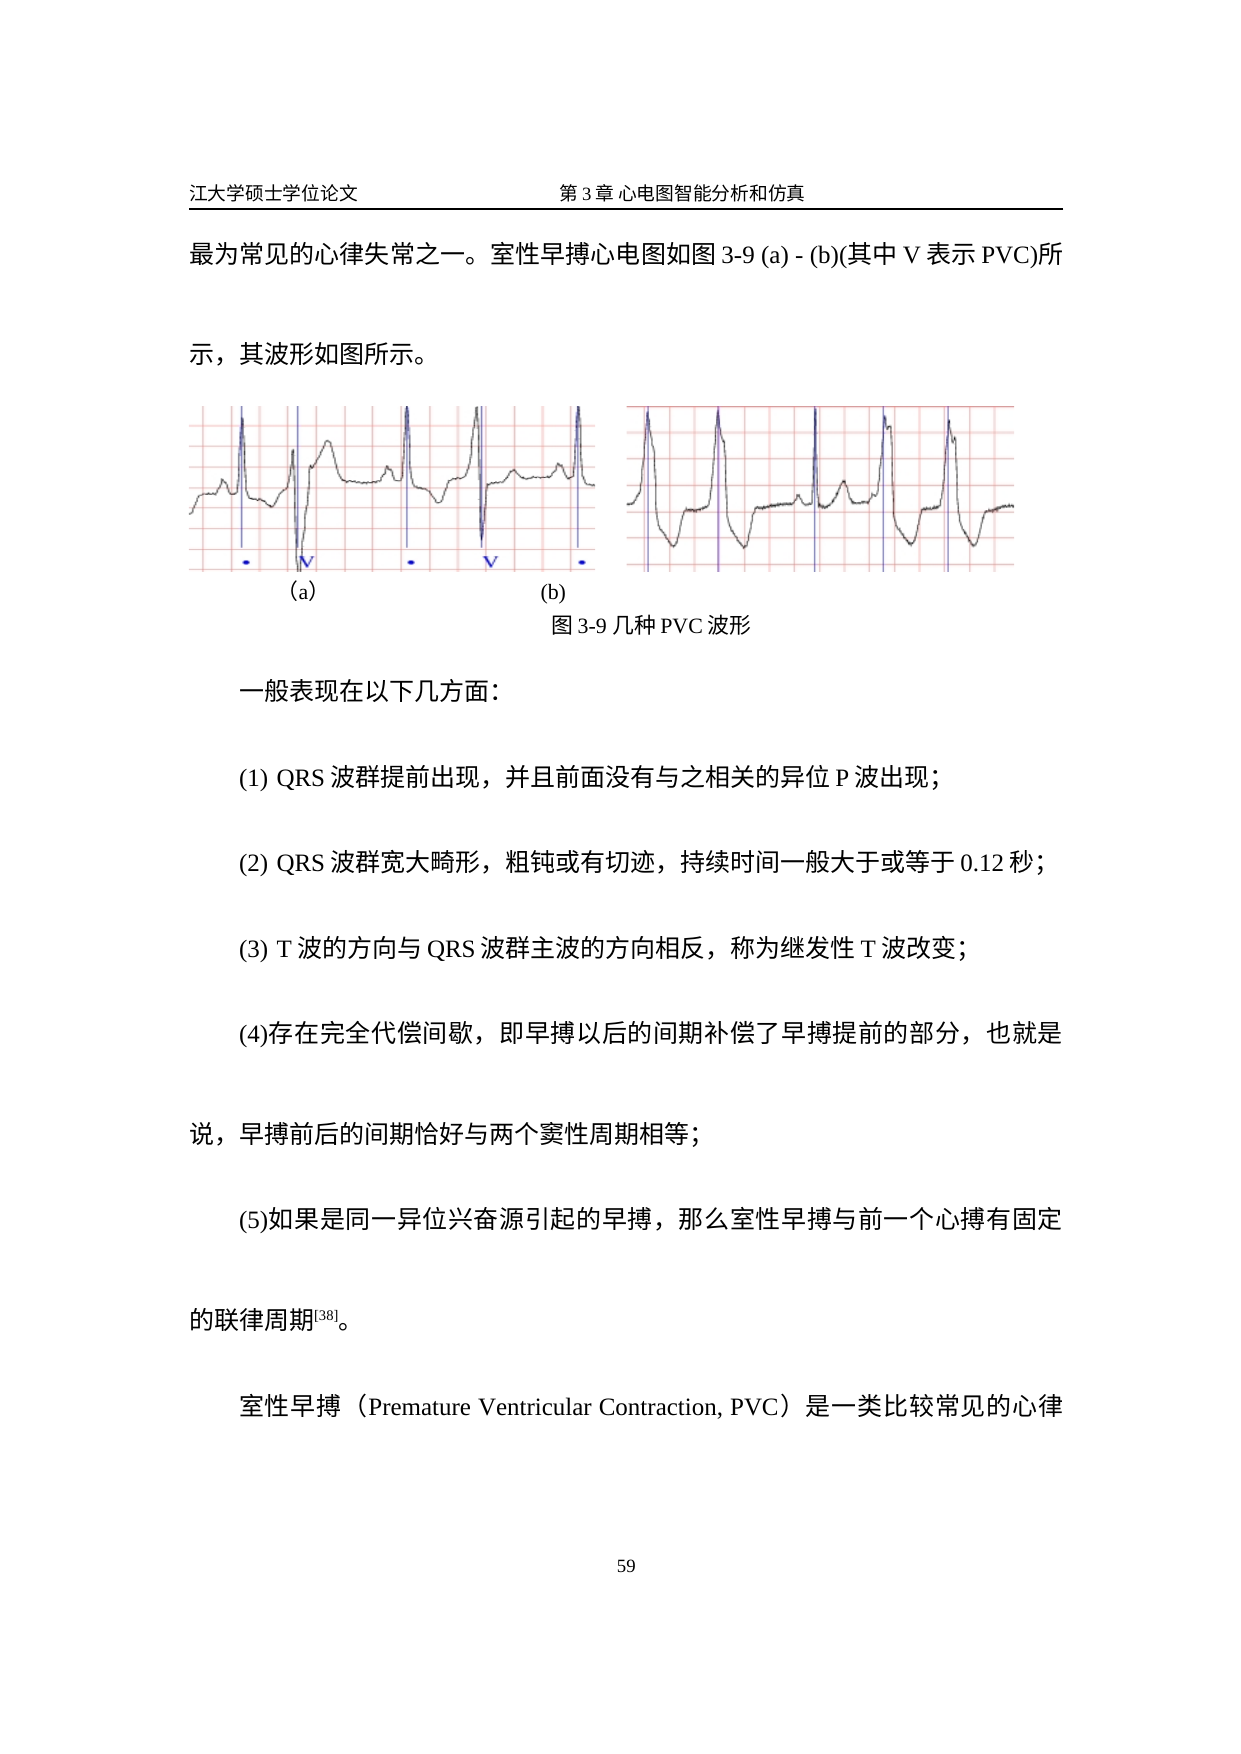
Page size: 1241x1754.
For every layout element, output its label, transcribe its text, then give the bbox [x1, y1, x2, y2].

text 图3-9 几种PVC波形 [189, 607, 1063, 640]
text （a） (b) [276, 573, 1063, 607]
picture [188, 406, 596, 572]
text (3) T波的方向与QRS波群主波的方向相反，称为继发性T波改变； [189, 912, 1063, 980]
text (4)存在完全代偿间歇，即早搏以后的间期补偿了早搏提前的部分，也就是说，早搏前后的间期恰好与两个窦性周期相等； [189, 998, 1063, 1166]
text 一般表现在以下几方面： [189, 656, 1063, 723]
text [189, 1371, 1063, 1438]
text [189, 218, 1063, 387]
text (1) QRS波群提前出现，并且前面没有与之相关的异位P波出现； [189, 742, 1063, 809]
picture [626, 406, 1015, 572]
text (2) QRS波群宽大畸形，粗钝或有切迹，持续时间一般大于或等于0.12秒； [189, 827, 1063, 894]
text (5)如果是同一异位兴奋源引起的早搏，那么室性早搏与前一个心搏有固定 的联律周期[]。 [189, 1184, 1063, 1352]
